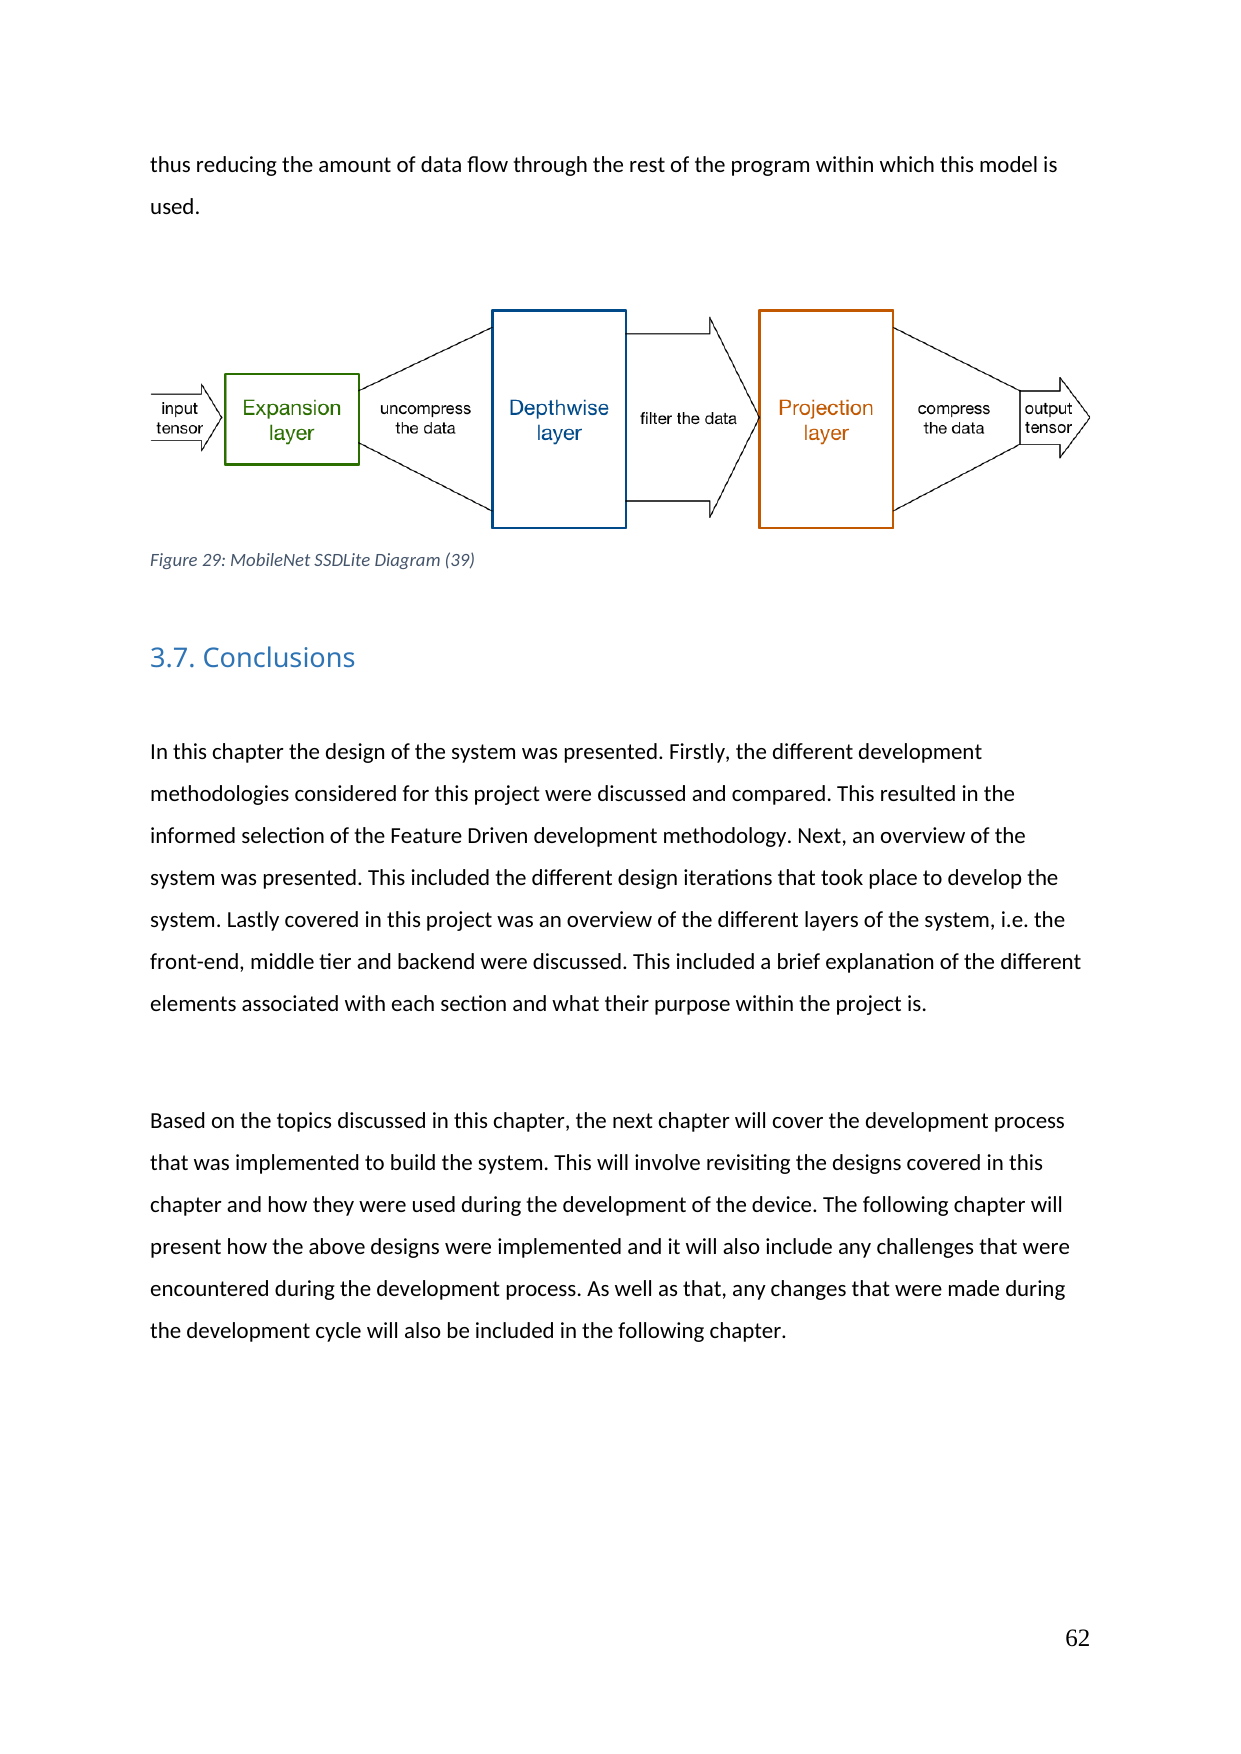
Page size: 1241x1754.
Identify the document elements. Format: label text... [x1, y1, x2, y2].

text In this chapter the design of the system was presented. Firstly, the different development methodologies considered for this project were discussed and compared. This resulted in the informed selection of the Feature Driven development methodology. Next, an overview of the system was presented. This included the different design iterations that took place to develop the system. Lastly covered in this project was an overview of the different layers of the system, i.e. the front-end, middle tier and backend were discussed. This included a brief explanation of the different elements associated with each section and what their purpose within the project is. [150, 737, 1090, 1017]
subtitle 3.7. Conclusions [150, 638, 1090, 675]
text Based on the topics discussed in this chapter, the next chapter will cover the development process that was implemented to build the system. This will involve revisiting the designs covered in this chapter and how they were used during the development of the device. The following chapter will present how the above designs were implemented and it will also include any challenges that were encountered during the development process. As well as that, any changes that were made during the development cycle will also be included in the following chapter. [150, 1106, 1090, 1344]
picture [150, 309, 1091, 529]
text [150, 150, 1090, 220]
